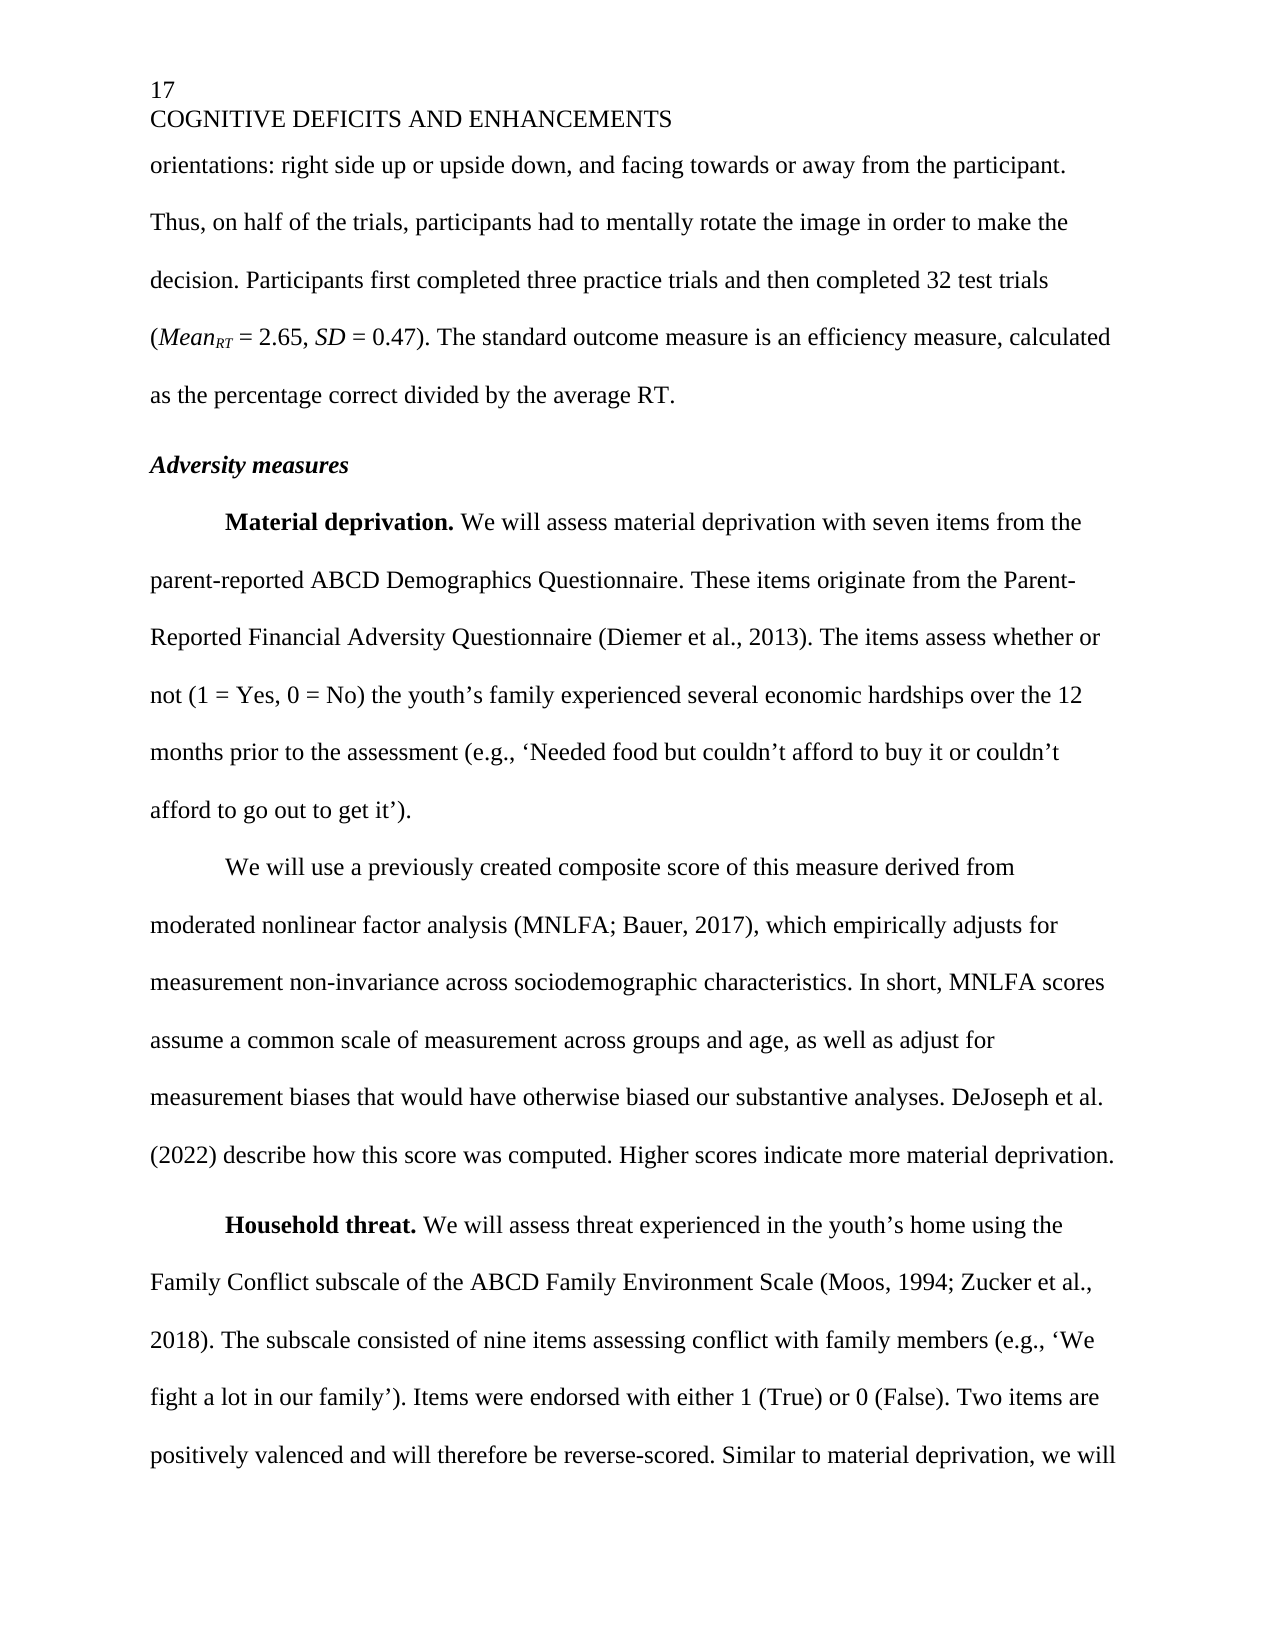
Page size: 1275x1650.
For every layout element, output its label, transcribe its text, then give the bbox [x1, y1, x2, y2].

text Material deprivation. We will assess material deprivation with seven items from the parent-reported ABCD Demographics Questionnaire. These items originate from the Parent-Reported Financial Adversity Questionnaire (Diemer et al., 2013). The items assess whether or not (1 = Yes, 0 = No) the youth’s family experienced several economic hardships over the 12 months prior to the assessment (e.g., ‘Needed food but couldn’t afford to buy it or couldn’t afford to go out to get it’). [150, 507, 1125, 824]
text We will use a previously created composite score of this measure derived from moderated nonlinear factor analysis (MNLFA; Bauer, 2017), which empirically adjusts for measurement non-invariance across sociodemographic characteristics. In short, MNLFA scores assume a common scale of measurement across groups and age, as well as adjust for measurement biases that would have otherwise biased our substantive analyses. DeJoseph et al. (2022) describe how this score was computed. Higher scores indicate more material deprivation. [150, 852, 1125, 1169]
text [150, 1210, 1125, 1469]
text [150, 150, 1125, 409]
subtitle Adversity measures [150, 450, 1125, 479]
